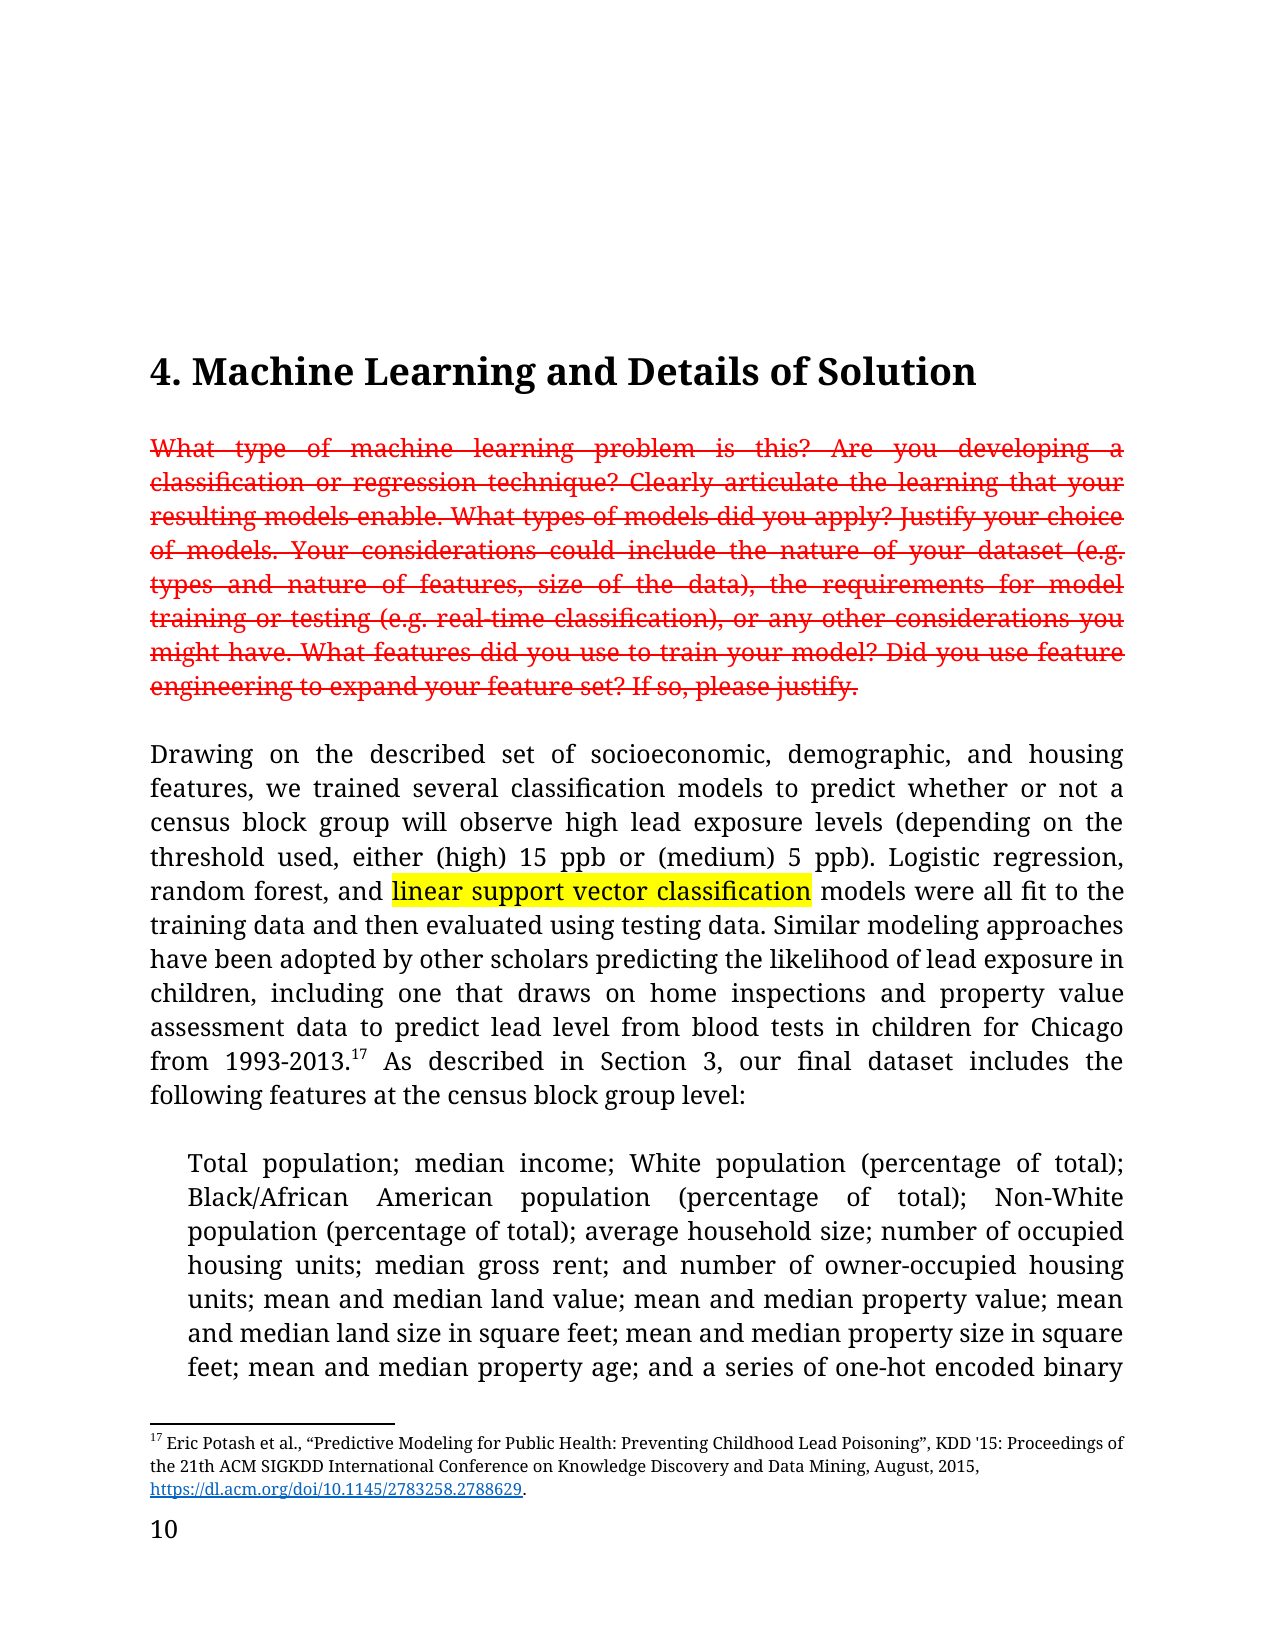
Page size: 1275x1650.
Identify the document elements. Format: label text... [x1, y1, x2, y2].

text What type of machine learning problem is this? Are you developing a classification or regression technique? Clearly articulate the learning that your resulting models enable. What types of models did you apply? Justify your choice of models. Your considerations could include the nature of your dataset (e.g. types and nature of features, size of the data), the requirements for model training or testing (e.g. real-time classification), or any other considerations you might have. What features did you use to train your model? Did you use feature engineering to expand your feature set? If so, please justify. [150, 554, 1125, 654]
subtitle 4. Machine Learning and Details of Solution [150, 345, 1125, 396]
text Drawing on the described set of socioeconomic, demographic, and housing features, we trained several classification models to predict whether or not a census block group will observe high lead exposure levels (depending on the threshold used, either (high) 15 ppb or (medium) 5 ppb). Logistic regression, random forest, and linear support vector classification models were all fit to the training data and then evaluated using testing data. Similar modeling approaches have been adopted by other scholars predicting the likelihood of lead exposure in children, including one that draws on home inspections and property value assessment data to predict lead level from blood tests in children for Chicago from 1993-2013. As described in Section 3, our final dataset includes the following features at the census block group level: [150, 737, 1125, 1112]
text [187, 1146, 1125, 1384]
text What type of machine learning problem is this? Are you developing a classification or regression technique? Clearly articulate the learning that your resulting models enable. What types of models did you apply? Justify your choice of models. Your considerations could include the nature of your dataset (e.g. types and nature of features, size of the data), the requirements for model training or testing (e.g. real-time classification), or any other considerations you might have. What features did you use to train your model? Did you use feature engineering to expand your feature set? If so, please justify. [150, 656, 1125, 703]
text What type of machine learning problem is this? Are you developing a classification or regression technique? Clearly articulate the learning that your resulting models enable. What types of models did you apply? Justify your choice of models. Your considerations could include the nature of your dataset (e.g. types and nature of features, size of the data), the requirements for model training or testing (e.g. real-time classification), or any other considerations you might have. What features did you use to train your model? Did you use feature engineering to expand your feature set? If so, please justify. [150, 430, 1125, 552]
